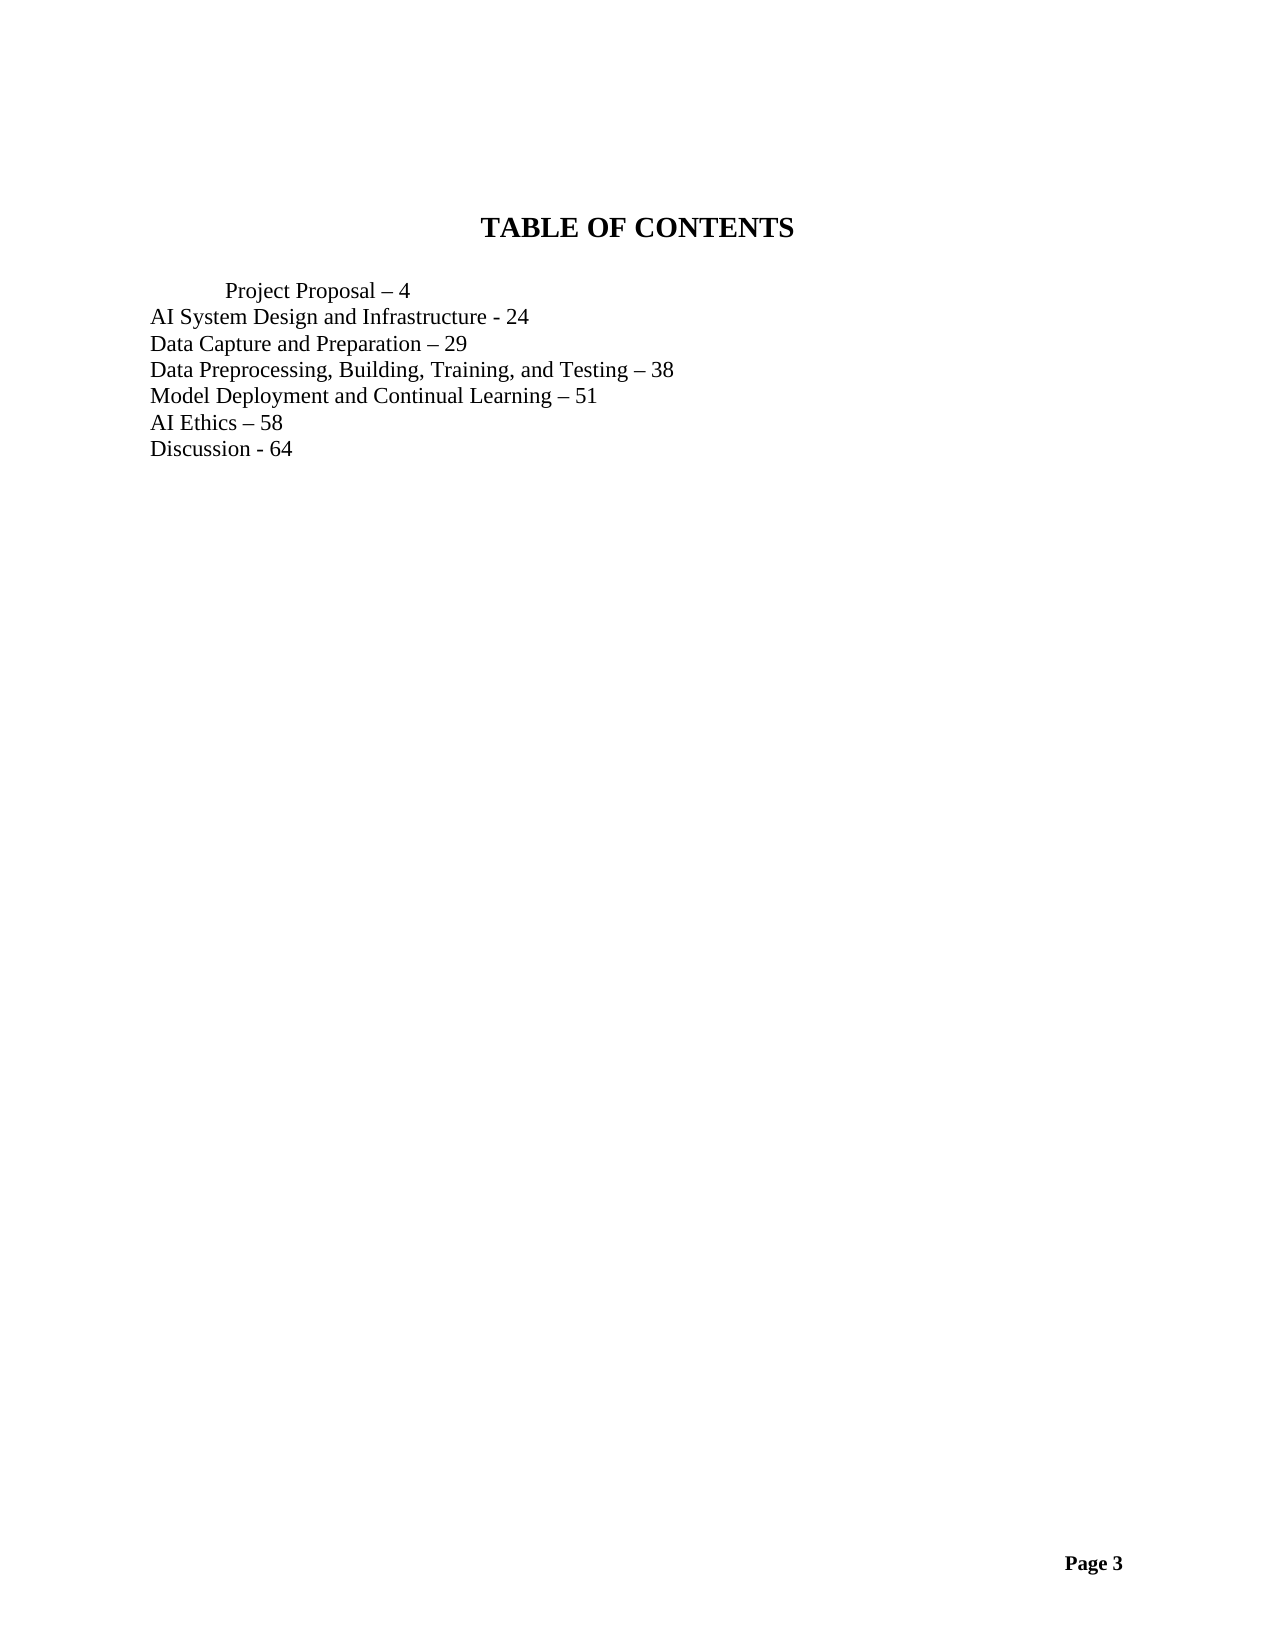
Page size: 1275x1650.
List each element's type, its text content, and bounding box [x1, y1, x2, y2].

text Data Capture and Preparation – 29 [150, 330, 1125, 356]
text TABLE OF CONTENTS [150, 210, 1125, 243]
text Discussion - 64 [150, 435, 1125, 461]
text Data Preprocessing, Building, Training, and Testing – 38 [150, 356, 1125, 382]
list Project Proposal – 4 [225, 277, 1125, 303]
text AI System Design and Infrastructure - 24 [150, 303, 1125, 330]
text AI Ethics – 58 [150, 409, 1125, 435]
text Model Deployment and Continual Learning – 51 [150, 382, 1125, 409]
